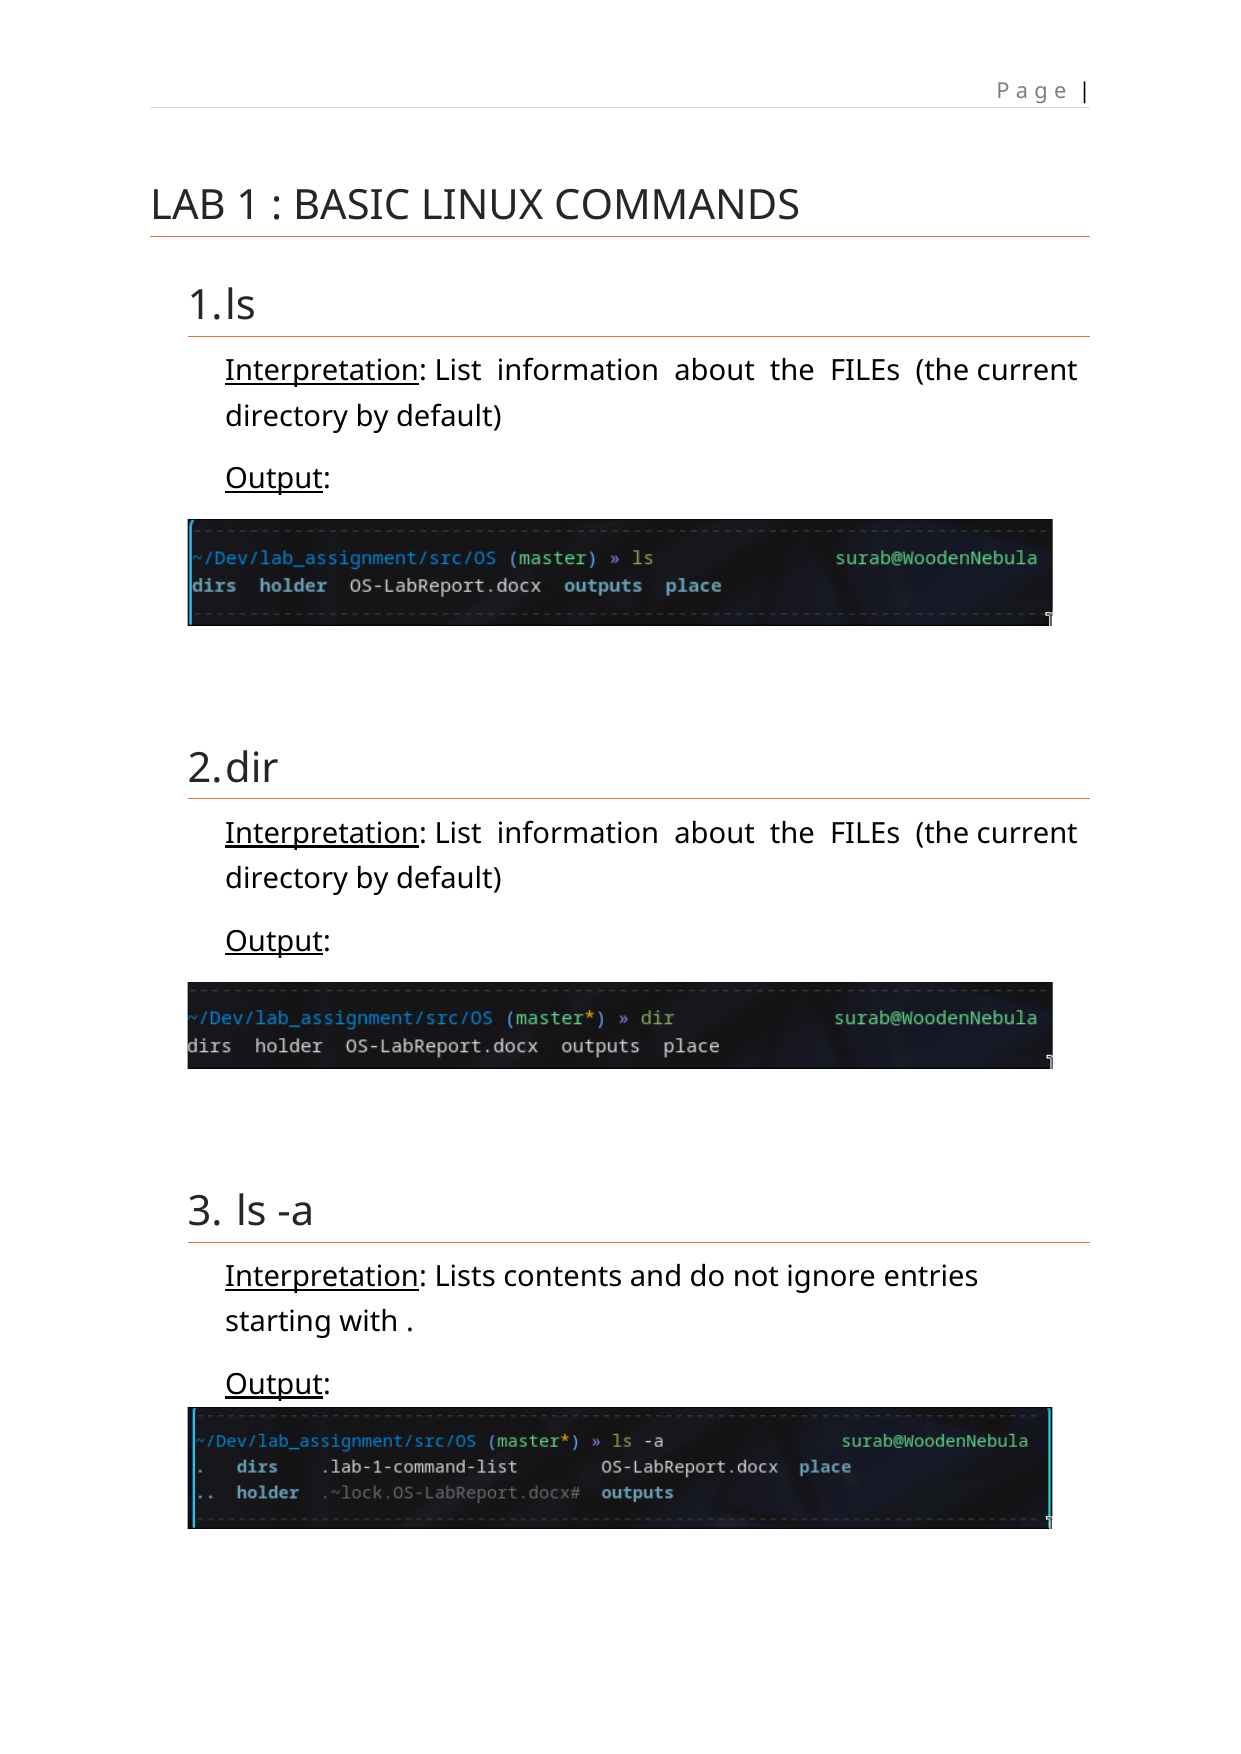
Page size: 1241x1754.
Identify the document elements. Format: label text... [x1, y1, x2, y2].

picture [187, 519, 1053, 626]
text Interpretation: List information about the FILEs (the current directory by default) [225, 349, 1090, 434]
text Output: [225, 920, 1090, 959]
text Output: [225, 457, 1090, 497]
subtitle dir [187, 737, 1090, 799]
text Interpretation: List information about the FILEs (the current directory by default) [225, 812, 1090, 897]
subtitle ls -a [187, 1181, 1090, 1243]
subtitle LAB 1 : BASIC LINUX COMMANDS [150, 175, 1090, 236]
subtitle ls [187, 275, 1090, 337]
picture [187, 1407, 1053, 1529]
text Output: [225, 1363, 1090, 1403]
picture [187, 982, 1053, 1069]
text Interpretation: Lists contents and do not ignore entries starting with . [225, 1255, 1090, 1340]
